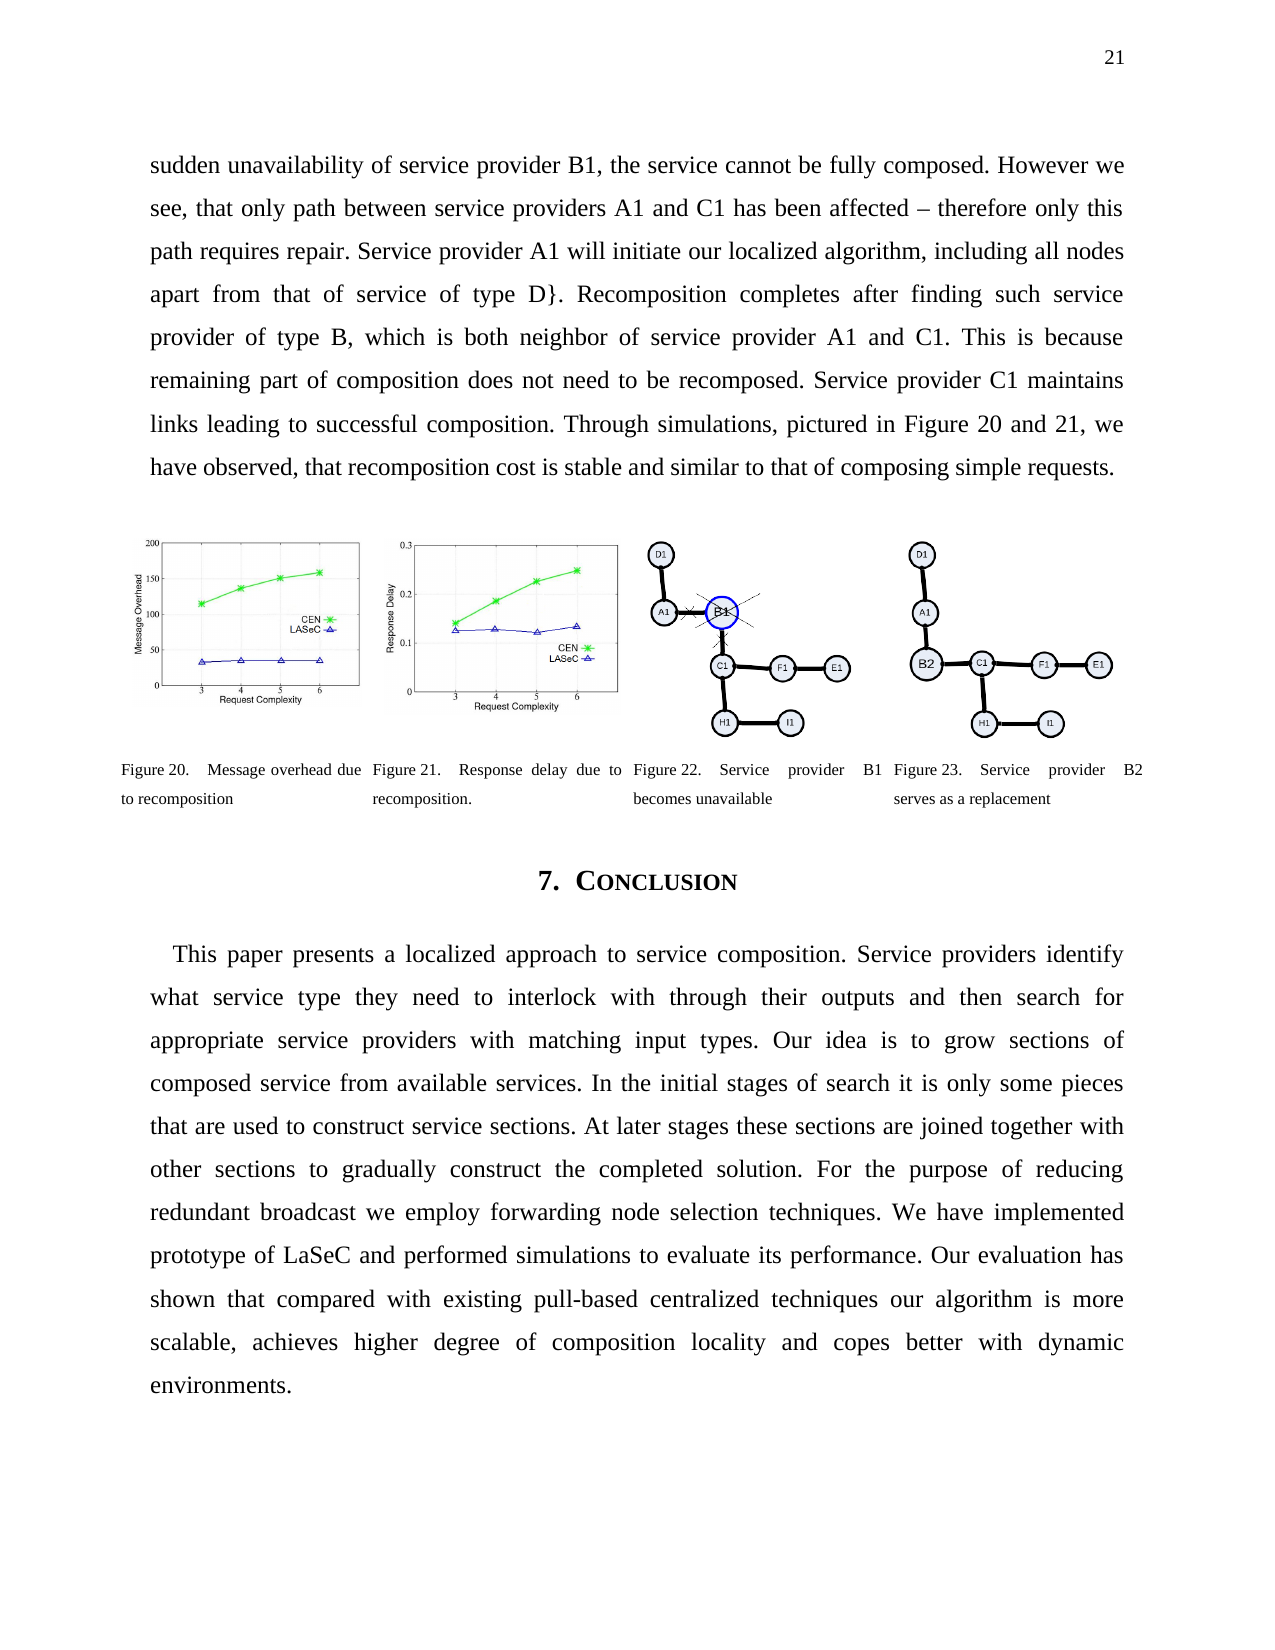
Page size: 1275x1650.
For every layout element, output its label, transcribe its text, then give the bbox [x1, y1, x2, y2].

table_header [894, 538, 1154, 752]
table_header [121, 538, 372, 752]
picture [383, 538, 622, 715]
subtitle Conclusion [150, 863, 1125, 897]
table_cell Message overhead due to recomposition [121, 752, 372, 838]
text This paper presents a localized approach to service composition. Service providers identify what service type they need to interlock with through their outputs and then search for appropriate service providers with matching input types. Our idea is to grow sections of composed service from available services. In the initial stages of search it is only some pieces that are used to construct service sections. At later stages these sections are joined together with other sections to gradually construct the completed solution. For the purpose of reducing redundant broadcast we employ forwarding node selection techniques. We have implemented prototype of LaSeC and performed simulations to evaluate its performance. Our evaluation has shown that compared with existing pull-based centralized techniques our algorithm is more scalable, achieves higher degree of composition locality and copes better with dynamic environments. [150, 939, 1125, 1399]
table_cell Service provider B2 serves as a replacement [894, 752, 1154, 838]
table_cell Response delay due to recomposition. [373, 752, 633, 838]
table_cell Service provider B1 becomes unavailable [633, 752, 894, 838]
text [150, 150, 1125, 481]
table_header [633, 538, 894, 752]
table_header [373, 538, 633, 752]
picture [132, 538, 362, 707]
